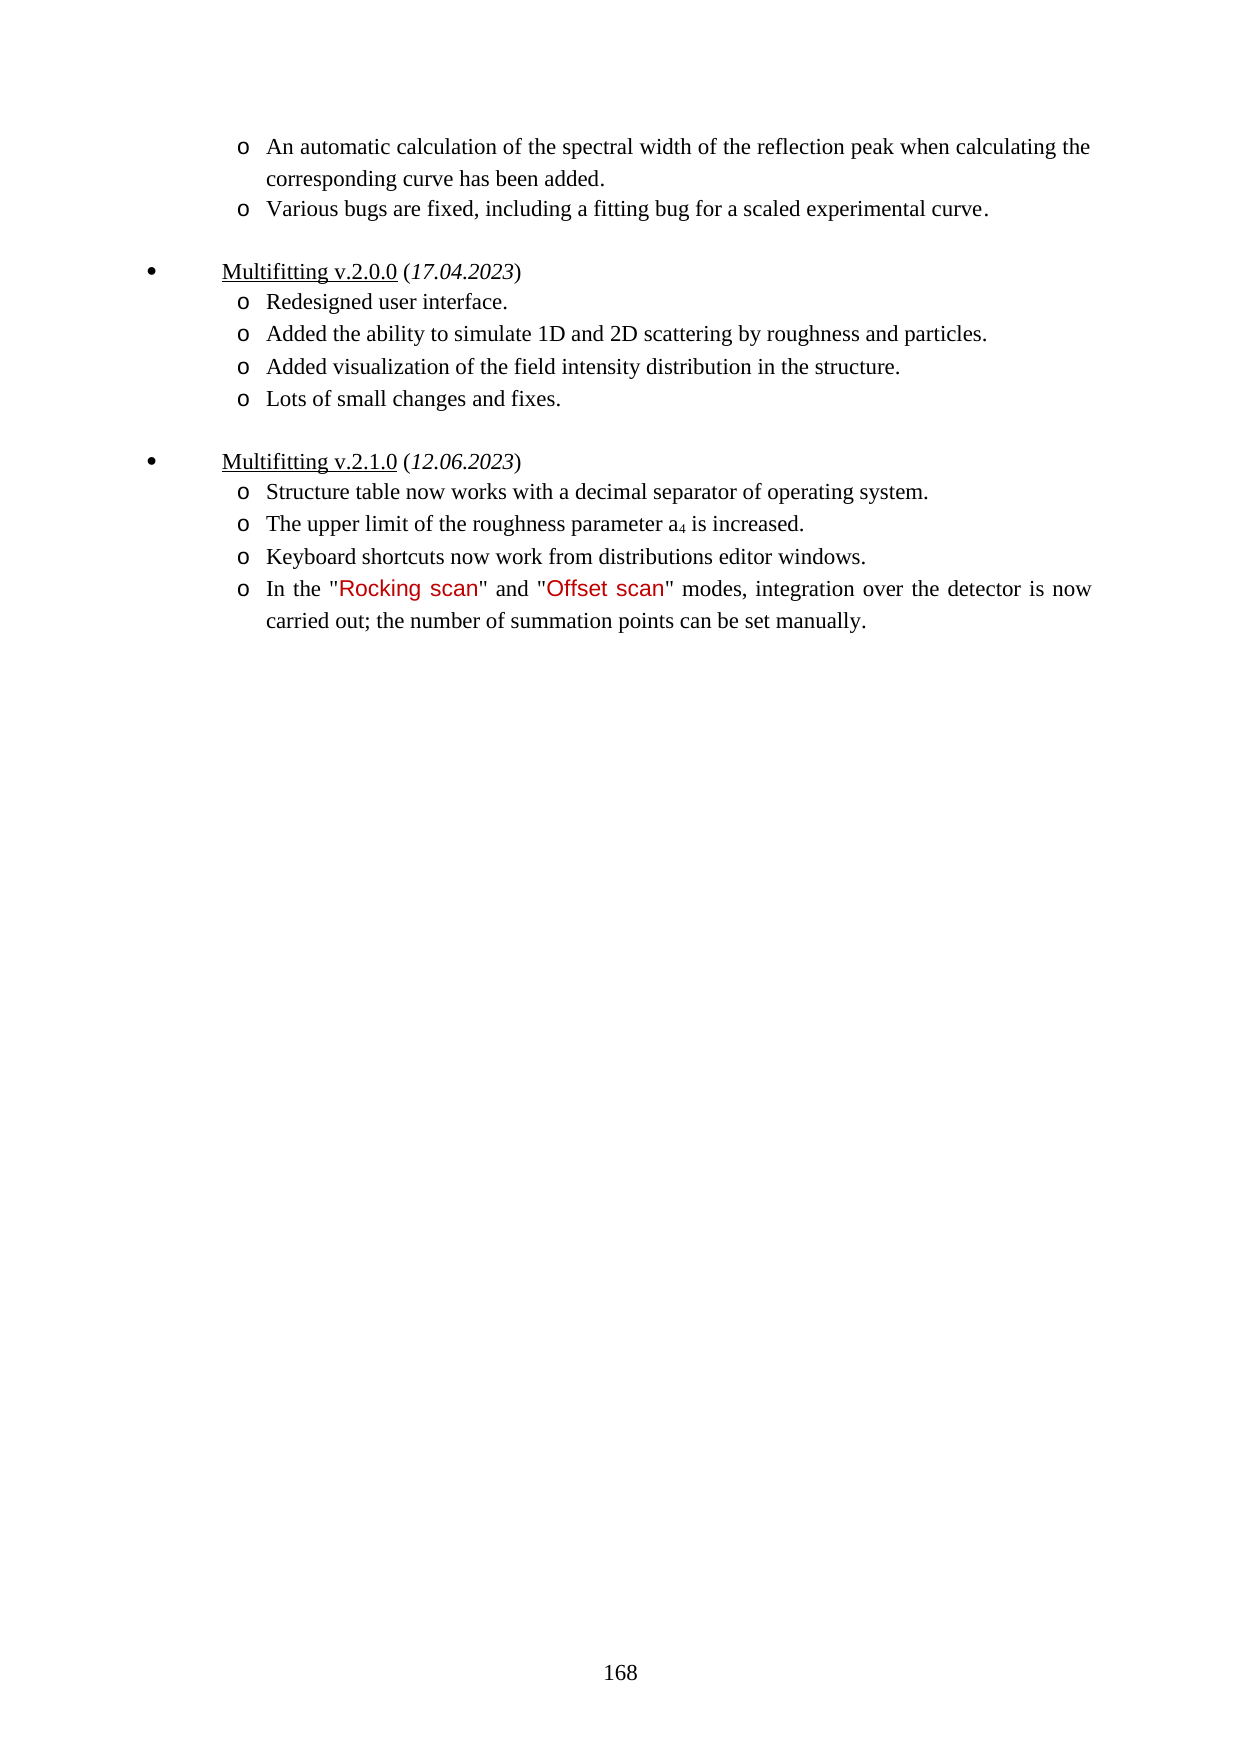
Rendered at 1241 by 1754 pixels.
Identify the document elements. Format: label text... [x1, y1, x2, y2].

list Multifitting v.2.0.0 (17.04.2023) [148, 258, 1093, 284]
list Keyboard shortcuts now work from distributions editor windows. [236, 543, 1093, 571]
list Multifitting v.2.1.0 (12.06.2023) [148, 448, 1093, 474]
list Structure table now works with a decimal separator of operating system. [236, 478, 1093, 506]
list In the "Rocking scan" and "Offset scan" modes, integration over the detector is now carried out; the number of summation points can be set manually. [236, 575, 1093, 634]
list Various bugs are fixed, including a fitting bug for a scaled experimental curve. [236, 195, 1093, 223]
list Lots of small changes and fixes. [236, 385, 1093, 413]
list The upper limit of the roughness parameter a4 is increased. [236, 510, 1093, 539]
list Added the ability to simulate 1D and 2D scattering by roughness and particles. [236, 320, 1093, 349]
list Added visualization of the field intensity distribution in the structure. [236, 353, 1093, 381]
list Redesigned user interface. [236, 288, 1093, 316]
list An automatic calculation of the spectral width of the reflection peak when calculating the corresponding curve has been added. [236, 133, 1093, 191]
